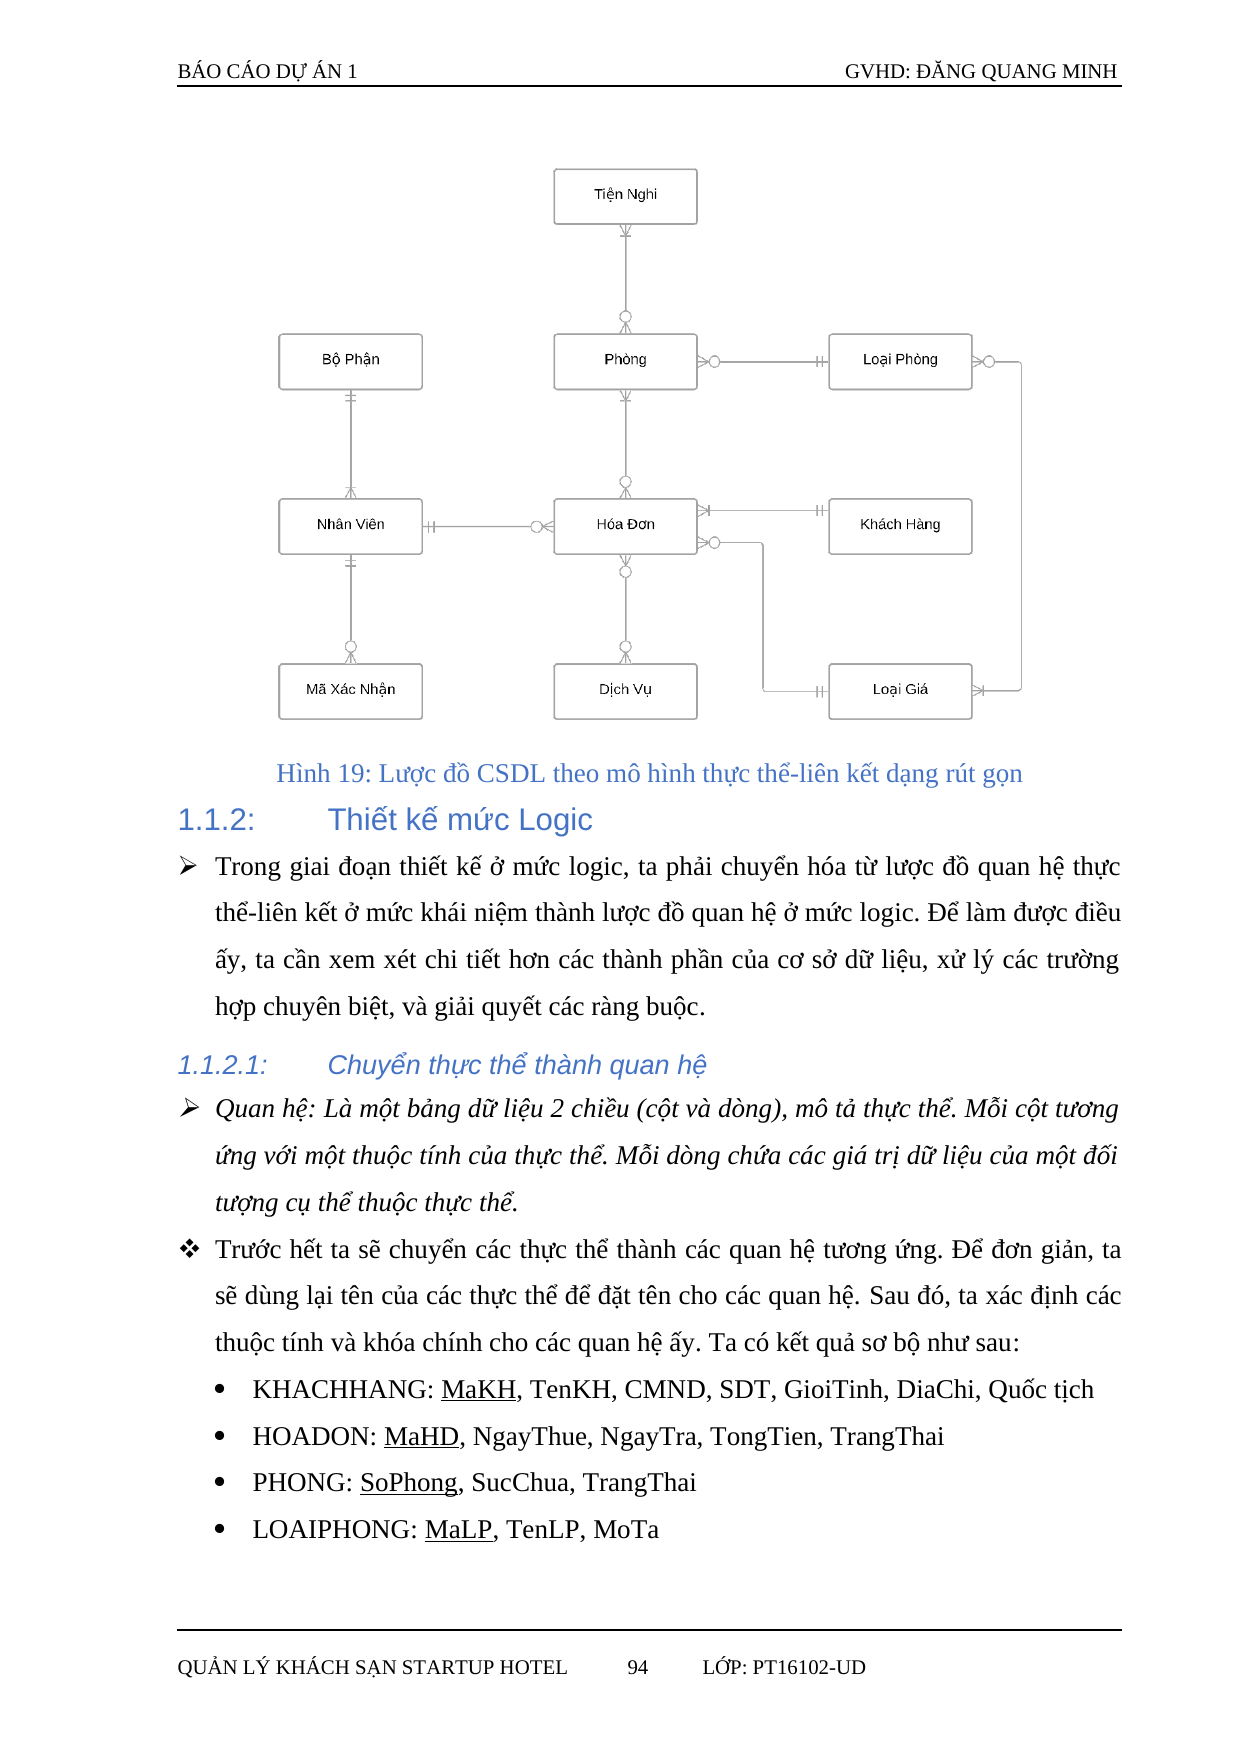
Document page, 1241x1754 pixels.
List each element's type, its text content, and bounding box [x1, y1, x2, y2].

list Trước hết ta sẽ chuyển các thực thể thành các quan hệ tương ứng. Để đơn giản, ta sẽ dùng lại tên của các thực thể để đặt tên cho các quan hệ. Sau đó, ta xác định các thuộc tính và khóa chính cho các quan hệ ấy. Ta có kết quả sơ bộ như sau: [177, 1233, 1122, 1357]
list Quan hệ: Là một bảng dữ liệu 2 chiều (cột và dòng), mô tả thực thể. Mỗi cột tương ứng với một thuộc tính của thực thể. Mỗi dòng chứa các giá trị dữ liệu của một đối tượng cụ thể thuộc thực thể. [177, 1093, 1122, 1217]
list PHONG: SoPhong, SucChua, TrangThai [215, 1467, 1122, 1498]
list Trong giai đoạn thiết kế ở mức logic, ta phải chuyển hóa từ lược đồ quan hệ thực thể-liên kết ở mức khái niệm thành lược đồ quan hệ ở mức logic. Để làm được điều ấy, ta cần xem xét chi tiết hơn các thành phần của cơ sở dữ liệu, xử lý các trường hợp chuyên biệt, và giải quyết các ràng buộc. [177, 849, 1122, 1021]
list LOAIPHONG: MaLP, TenLP, MoTa [215, 1513, 1122, 1545]
list KHACHHANG: MaKH, TenKH, CMND, SDT, GioiTinh, DiaChi, Quốc tịch [215, 1373, 1122, 1404]
subtitle Thiết kế mức Logic [177, 801, 1122, 837]
picture [257, 147, 1043, 741]
list HOADON: MaHD, NgayThue, NgayTra, TongTien, TrangThai [215, 1420, 1122, 1451]
subtitle Chuyển thực thể thành quan hệ [177, 1049, 1122, 1080]
